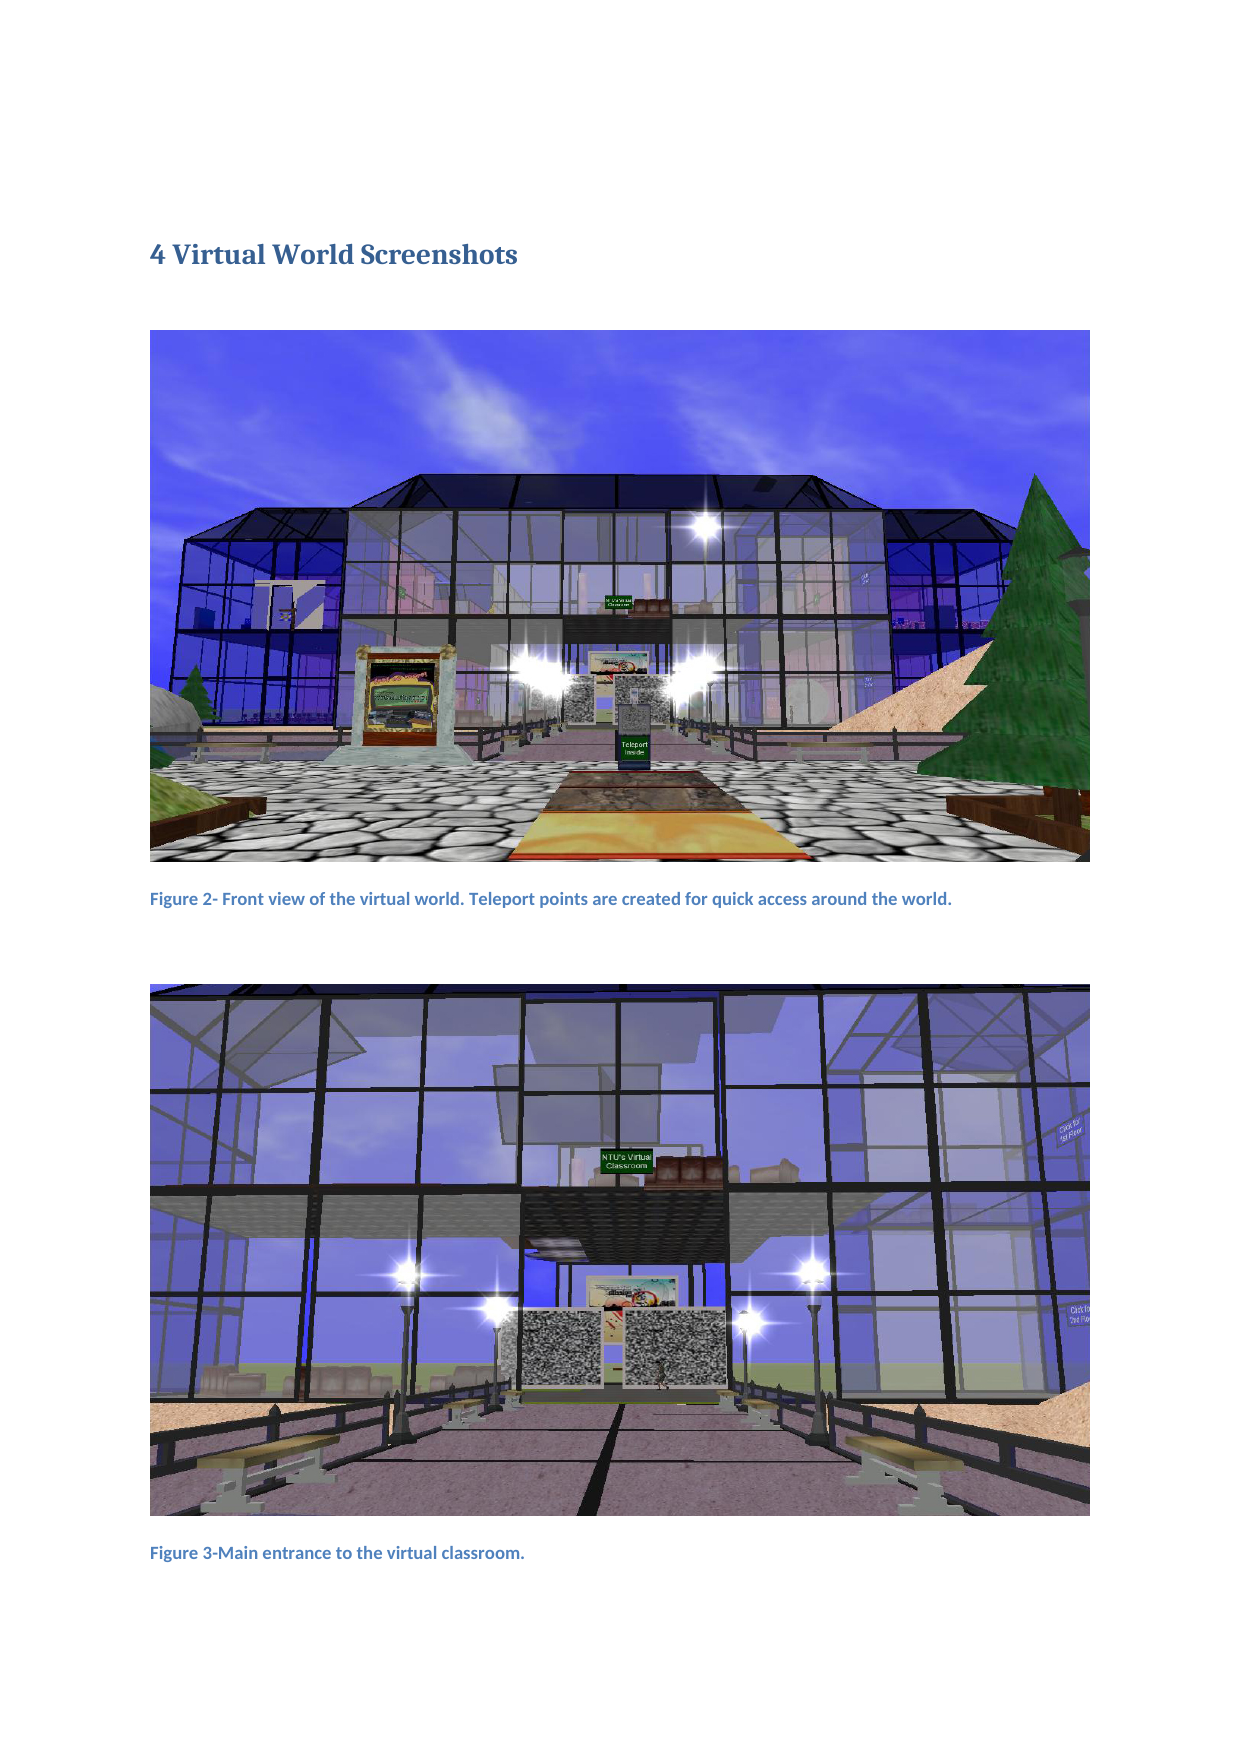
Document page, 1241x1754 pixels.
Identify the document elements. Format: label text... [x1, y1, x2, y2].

subtitle 4 Virtual World Screenshots [150, 238, 1090, 272]
picture [150, 984, 1090, 1516]
picture [150, 330, 1090, 862]
text Figure 2- Front view of the virtual world. Teleport points are created for quick access around the world. [150, 887, 1090, 910]
